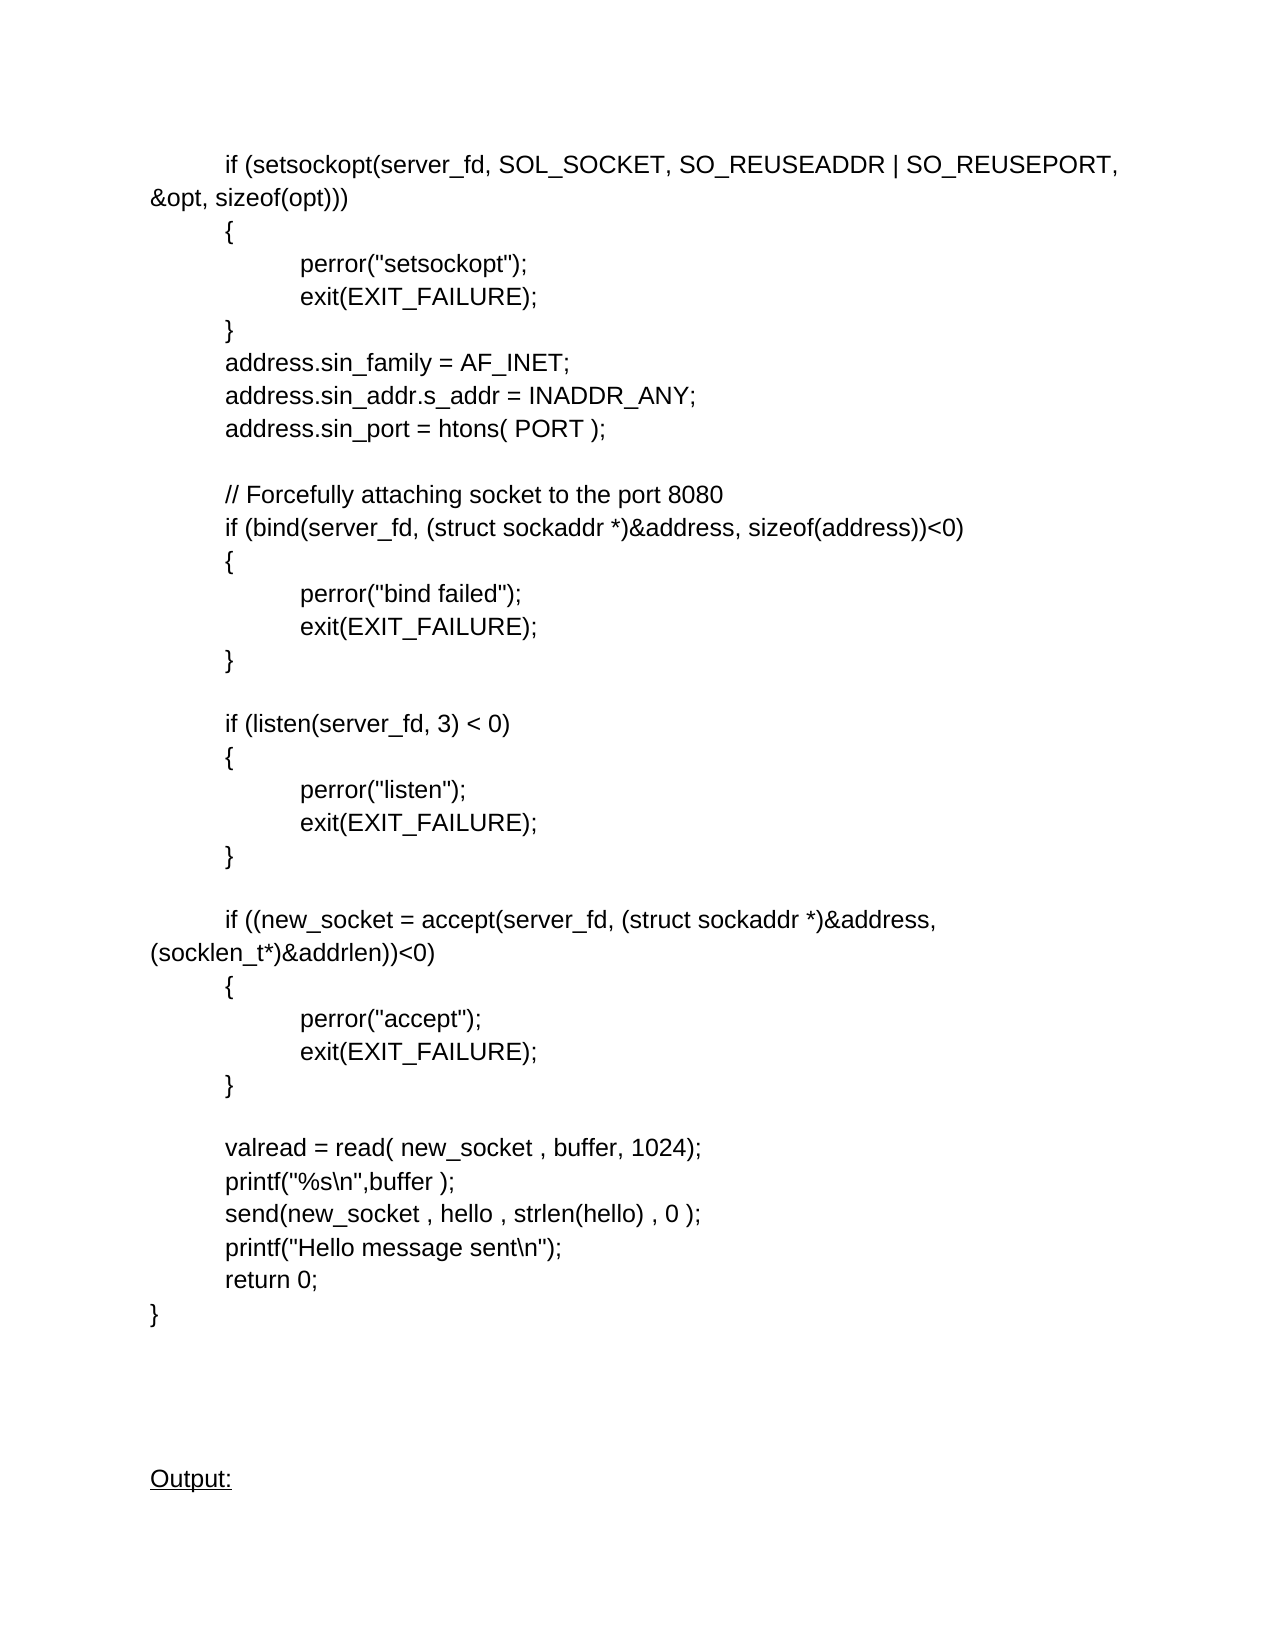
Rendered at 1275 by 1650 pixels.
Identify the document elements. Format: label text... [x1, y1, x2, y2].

text if ((new_socket = accept(server_fd, (struct sockaddr *)&address, (socklen_t*)&addrlen))<0) [150, 905, 1125, 966]
text perror("accept"); [150, 1004, 1125, 1032]
text exit(EXIT_FAILURE); [150, 612, 1125, 641]
text exit(EXIT_FAILURE); [150, 808, 1125, 837]
text } [150, 841, 1125, 870]
text if (bind(server_fd, (struct sockaddr *)&address, sizeof(address))<0) [150, 513, 1125, 542]
text address.sin_family = AF_INET; [150, 348, 1125, 377]
text printf("Hello message sent\n"); [150, 1232, 1125, 1261]
text { [150, 971, 1125, 999]
text { [150, 546, 1125, 575]
text valread = read( new_socket , buffer, 1024); [150, 1133, 1125, 1162]
text printf("%s\n",buffer ); [150, 1166, 1125, 1195]
text exit(EXIT_FAILURE); [150, 1037, 1125, 1066]
text Output: [150, 1464, 1125, 1492]
text address.sin_port = htons( PORT ); [150, 414, 1125, 443]
text // Forcefully attaching socket to the port 8080 [150, 480, 1125, 509]
text { [150, 742, 1125, 771]
text perror("listen"); [150, 775, 1125, 804]
text if (setsockopt(server_fd, SOL_SOCKET, SO_REUSEADDR | SO_REUSEPORT, &opt, sizeof(opt))) [150, 150, 1125, 212]
text { [150, 216, 1125, 245]
text return 0; [150, 1266, 1125, 1294]
text exit(EXIT_FAILURE); [150, 282, 1125, 311]
text } [150, 1298, 1125, 1327]
text if (listen(server_fd, 3) < 0) [150, 709, 1125, 738]
text } [150, 315, 1125, 344]
text } [150, 1070, 1125, 1098]
text address.sin_addr.s_addr = INADDR_ANY; [150, 381, 1125, 410]
text send(new_socket , hello , strlen(hello) , 0 ); [150, 1199, 1125, 1228]
text perror("setsockopt"); [150, 249, 1125, 278]
text } [150, 645, 1125, 674]
text perror("bind failed"); [150, 579, 1125, 608]
